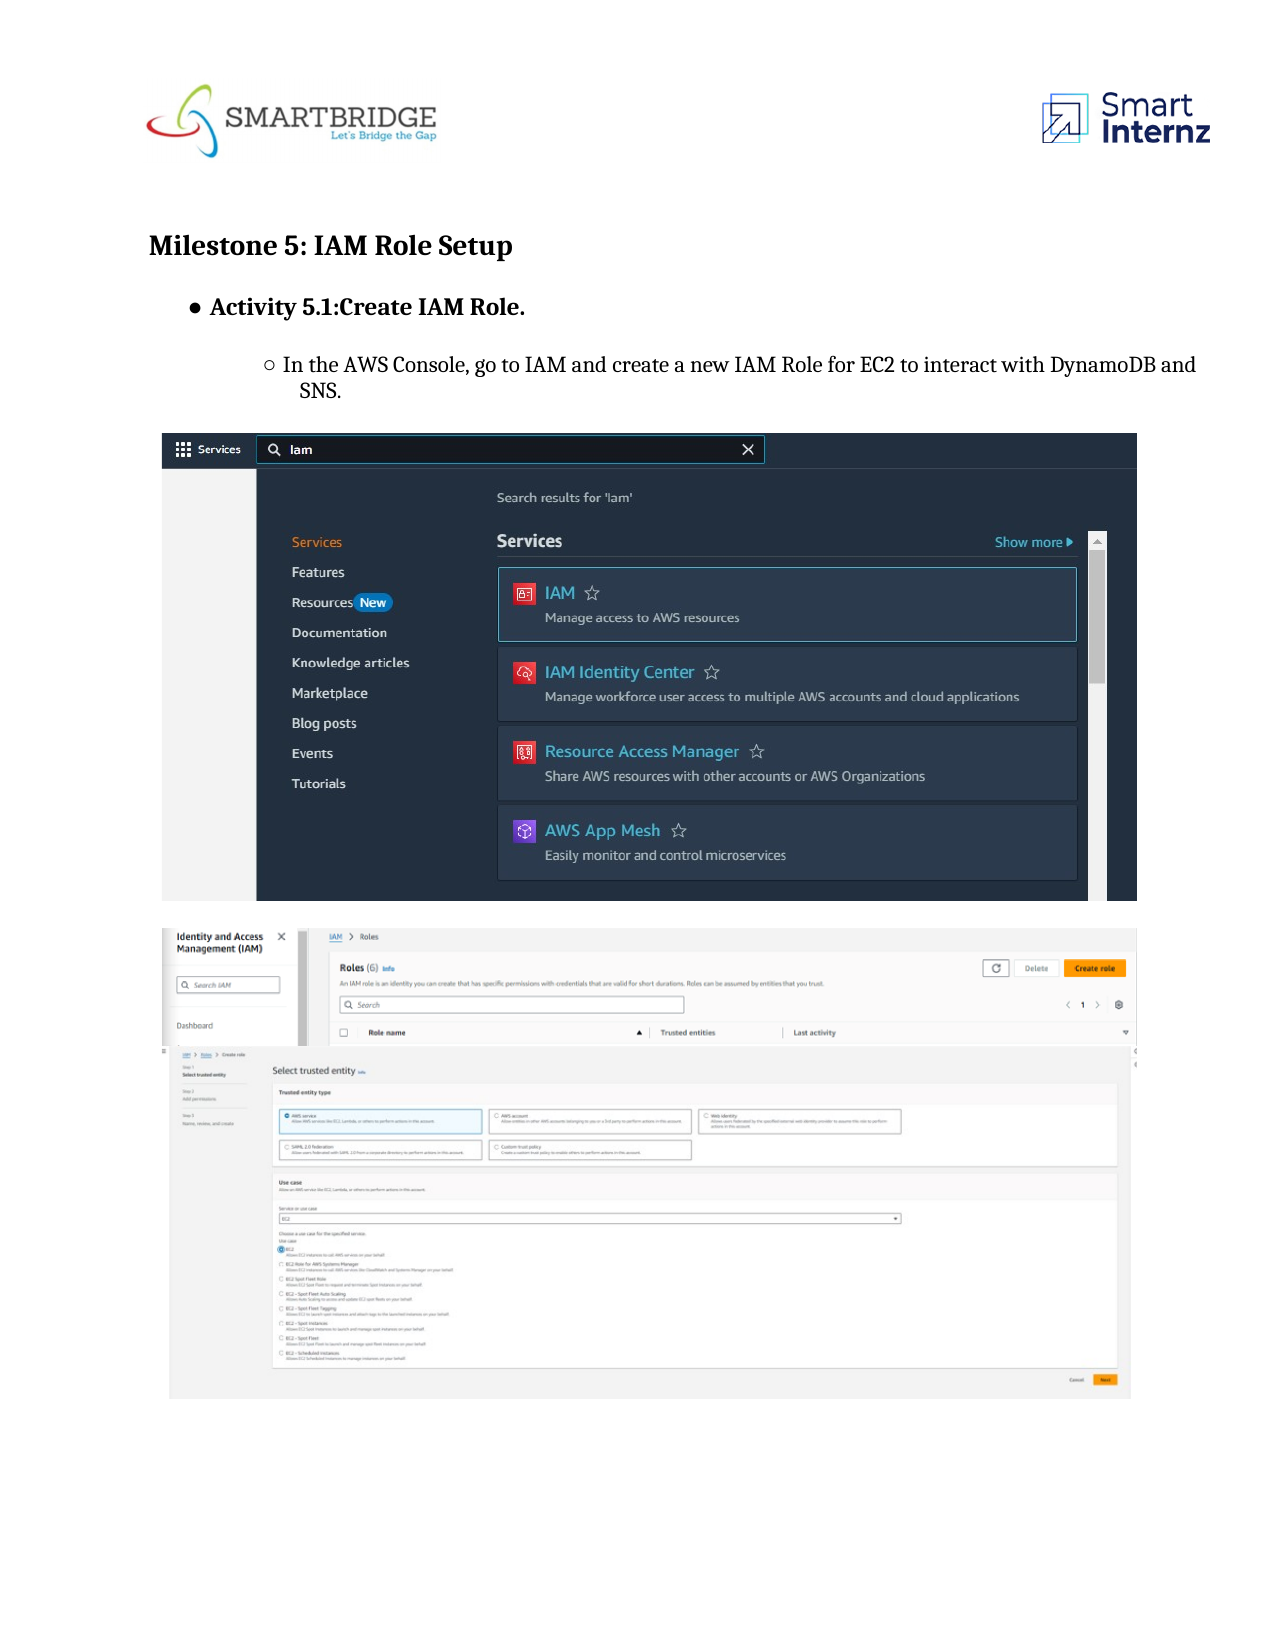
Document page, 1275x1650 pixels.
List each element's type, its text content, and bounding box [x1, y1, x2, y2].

picture [1037, 92, 1214, 143]
subtitle ● Activity 5.1:Create IAM Role. [187, 292, 1275, 321]
picture [161, 433, 1137, 901]
subtitle Milestone 5: IAM Role Setup [148, 229, 1275, 263]
text ○ In the AWS Console, go to IAM and create a new IAM Role for EC2 to interact with DynamoDB and SNS. [262, 351, 1205, 405]
picture [161, 927, 1137, 1399]
picture [143, 78, 441, 163]
